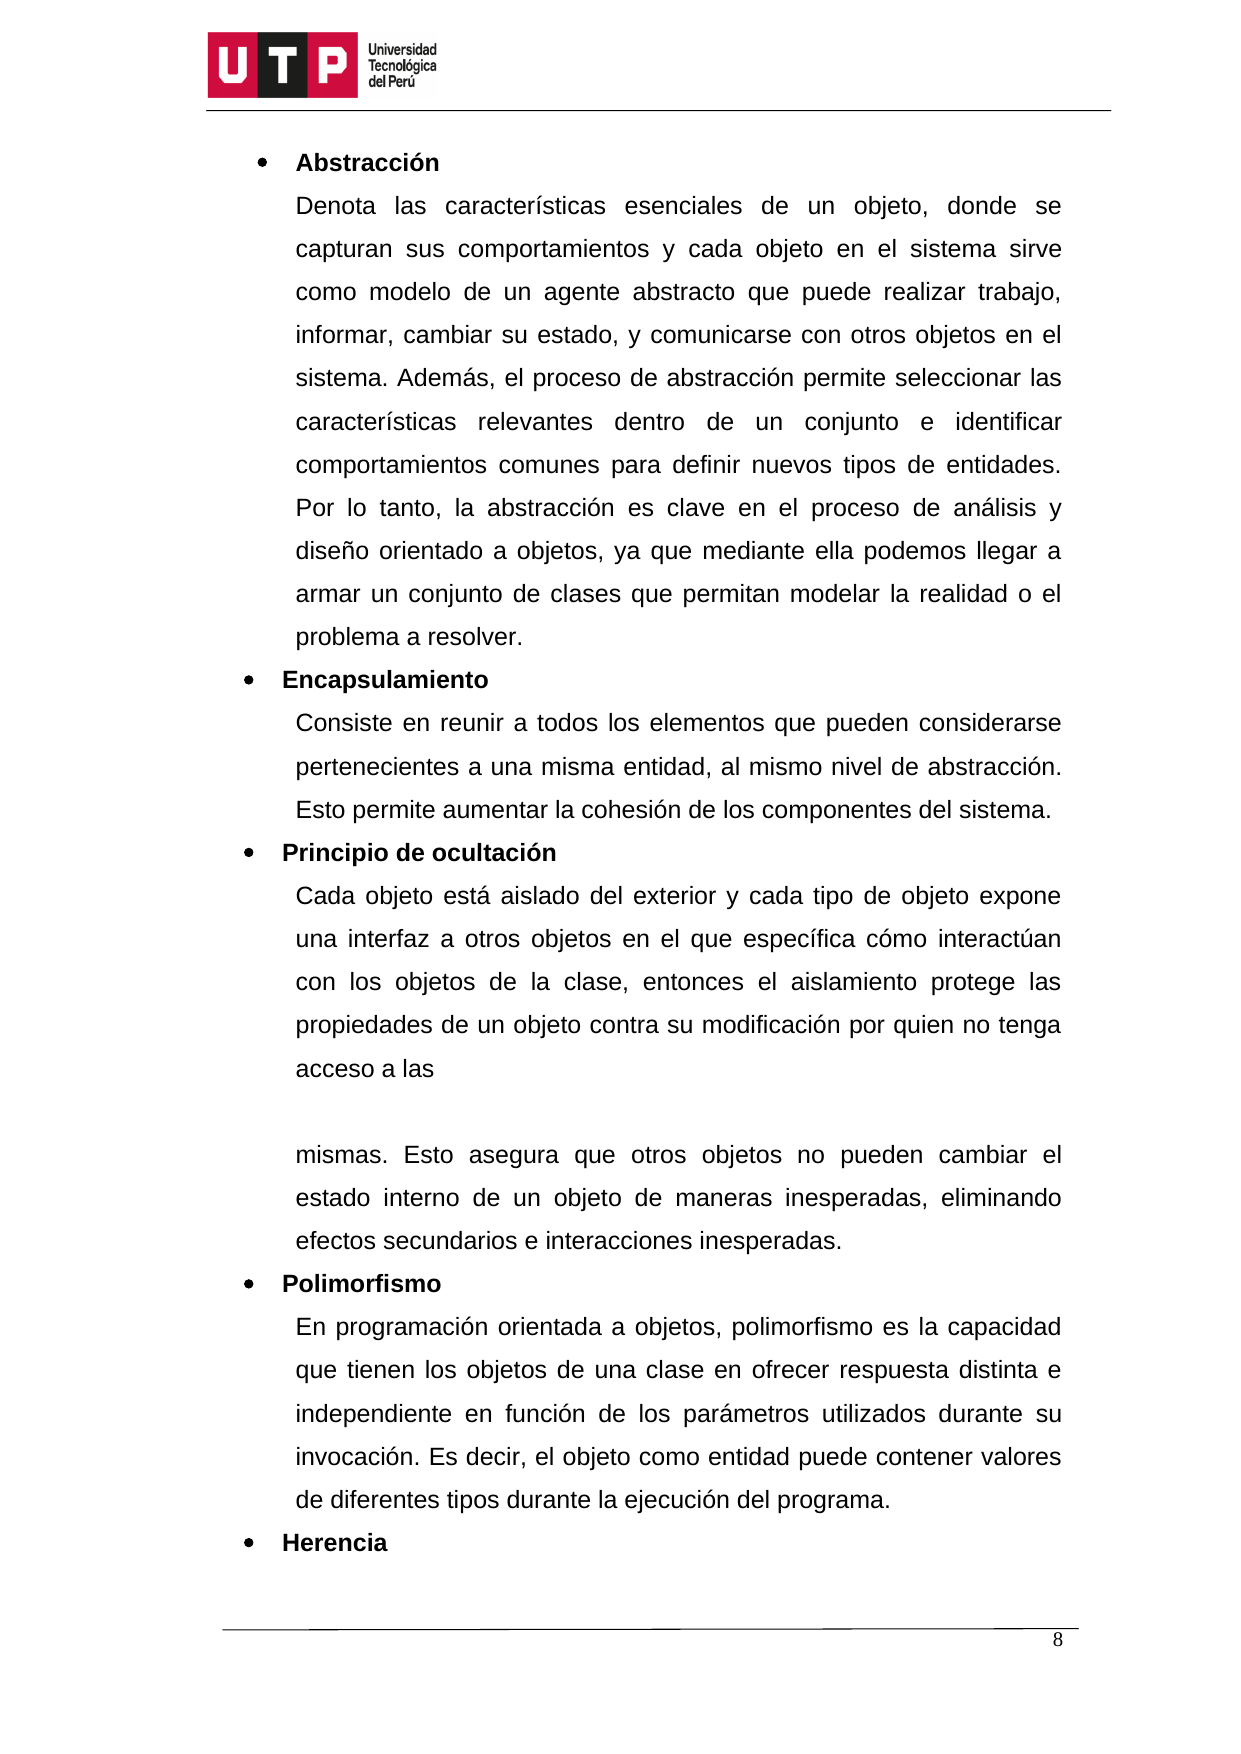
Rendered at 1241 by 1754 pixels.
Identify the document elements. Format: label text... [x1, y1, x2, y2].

list Polimorfismo [244, 1269, 1063, 1298]
list Denota las características esenciales de un objeto, donde se capturan sus comportamientos y cada objeto en el sistema sirve como modelo de un agente abstracto que puede realizar trabajo, informar, cambiar su estado, y comunicarse con otros objetos en el sistema. Además, el proceso de abstracción permite seleccionar las características relevantes dentro de un conjunto e identificar comportamientos comunes para definir nuevos tipos de entidades. Por lo tanto, la abstracción es clave en el proceso de análisis y diseño orientado a objetos, ya que mediante ella podemos llegar a armar un conjunto de clases que permitan modelar la realidad o el problema a resolver. [295, 191, 1063, 651]
list Consiste en reunir a todos los elementos que pueden considerarse pertenecientes a una misma entidad, al mismo nivel de abstracción. Esto permite aumentar la cohesión de los componentes del sistema. [295, 708, 1063, 823]
list mismas. Esto asegura que otros objetos no pueden cambiar el estado interno de un objeto de maneras inesperadas, eliminando efectos secundarios e interacciones inesperadas. [295, 1140, 1063, 1255]
list En programación orientada a objetos, polimorfismo es la capacidad que tienen los objetos de una clase en ofrecer respuesta distinta e independiente en función de los parámetros utilizados durante su invocación. Es decir, el objeto como entidad puede contener valores de diferentes tipos durante la ejecución del programa. [295, 1312, 1063, 1514]
list Principio de ocultación [244, 838, 1063, 867]
list Abstracción [258, 148, 1063, 176]
list Encapsulamiento [244, 665, 1063, 694]
list Cada objeto está aislado del exterior y cada tipo de objeto expone una interfaz a otros objetos en el que específica cómo interactúan con los objetos de la clase, entonces el aislamiento protege las propiedades de un objeto contra su modificación por quien no tenga acceso a las [295, 881, 1063, 1082]
list Herencia [244, 1528, 1063, 1557]
picture [206, 31, 438, 100]
